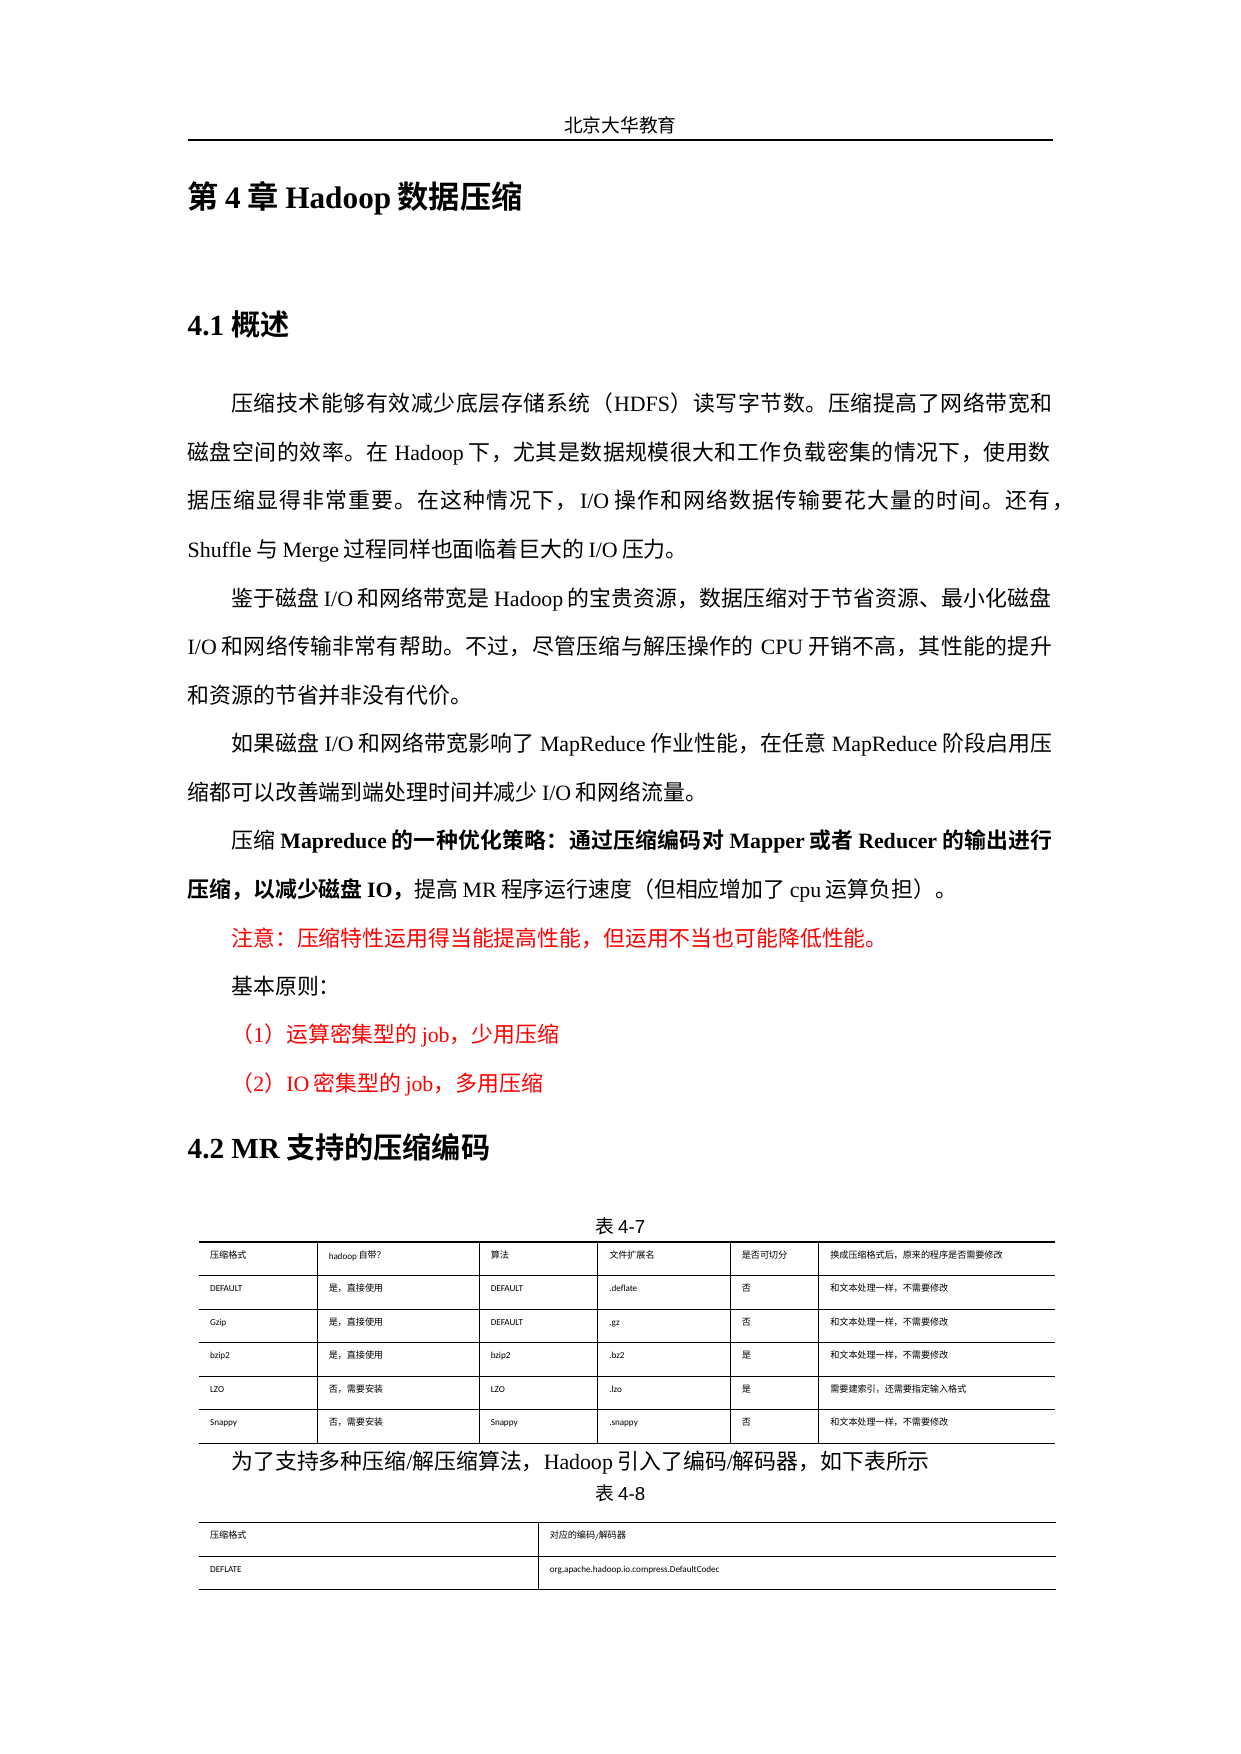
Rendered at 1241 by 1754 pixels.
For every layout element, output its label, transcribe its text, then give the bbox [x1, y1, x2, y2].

subtitle 4.1 概述 [187, 290, 1053, 355]
table_cell 否，需要安装 [318, 1410, 479, 1443]
table_header 文件扩展名 [598, 1243, 730, 1275]
table_cell DEFAULT [480, 1276, 597, 1308]
table_cell 和文本处理一样，不需要修改 [819, 1310, 1055, 1342]
table_cell .gz [598, 1310, 730, 1342]
table_cell 否 [731, 1410, 818, 1443]
table_cell Snappy [199, 1410, 317, 1443]
table_cell 是 [731, 1343, 818, 1376]
table_cell .lzo [598, 1377, 730, 1409]
table_cell DEFAULT [480, 1310, 597, 1342]
table_cell 需要建索引，还需要指定输入格式 [819, 1377, 1055, 1409]
table_header 是否可切分 [731, 1243, 818, 1275]
text 为了支持多种压缩/解压缩算法，Hadoop引入了编码/解码器，如下表所示 [187, 1444, 1053, 1476]
table_cell 是，直接使用 [318, 1276, 479, 1308]
table_cell .deflate [598, 1276, 730, 1308]
table_header 算法 [480, 1243, 597, 1275]
table_cell Snappy [480, 1410, 597, 1443]
table_header 压缩格式 [199, 1523, 538, 1556]
table_cell DEFAULT [199, 1276, 317, 1308]
table_cell 否 [731, 1310, 818, 1342]
text 注意：压缩特性运用得当能提高性能，但运用不当也可能降低性能。 [187, 920, 1053, 953]
table_header 压缩格式 [199, 1243, 317, 1275]
text 表4-7 [187, 1209, 1053, 1241]
table_cell bzip2 [480, 1343, 597, 1376]
table_cell bzip2 [199, 1343, 317, 1376]
text 压缩技术能够有效减少底层存储系统（HDFS）读写字节数。压缩提高了网络带宽和磁盘空间的效率。在Hadoop下，尤其是数据规模很大和工作负载密集的情况下，使用数据压缩显得非常重要。在这种情况下，I/O操作和网络数据传输要花大量的时间。还有，Shuffle与Merge过程同样也面临着巨大的I/O压力。 [187, 386, 1053, 564]
text 压缩Mapreduce的一种优化策略：通过压缩编码对Mapper或者Reducer的输出进行压缩，以减少磁盘IO，提高MR程序运行速度（但相应增加了cpu运算负担）。 [187, 823, 1053, 904]
subtitle 第4章 Hadoop数据压缩 [187, 162, 1053, 227]
table_cell 否 [731, 1276, 818, 1308]
table_cell 是，直接使用 [318, 1343, 479, 1376]
text （2）IO密集型的job，多用压缩 [187, 1065, 1053, 1098]
text 基本原则： [187, 968, 1053, 1001]
table_cell 和文本处理一样，不需要修改 [819, 1410, 1055, 1443]
subtitle 4.2 MR支持的压缩编码 [187, 1113, 1053, 1178]
table_header hadoop自带？ [318, 1243, 479, 1275]
table_cell LZO [199, 1377, 317, 1409]
table_cell DEFLATE [199, 1557, 538, 1589]
table_cell 否，需要安装 [318, 1377, 479, 1409]
text （1）运算密集型的job，少用压缩 [187, 1017, 1053, 1049]
table_header 对应的编码/解码器 [539, 1523, 1056, 1556]
table_header 换成压缩格式后，原来的程序是否需要修改 [819, 1243, 1055, 1275]
table_cell LZO [480, 1377, 597, 1409]
text 鉴于磁盘I/O和网络带宽是Hadoop的宝贵资源，数据压缩对于节省资源、最小化磁盘I/O和网络传输非常有帮助。不过，尽管压缩与解压操作的CPU开销不高，其性能的提升和资源的节省并非没有代价。 [187, 580, 1053, 710]
table_cell 和文本处理一样，不需要修改 [819, 1343, 1055, 1376]
text 如果磁盘I/O和网络带宽影响了MapReduce作业性能，在任意MapReduce阶段启用压缩都可以改善端到端处理时间并减少I/O和网络流量。 [187, 726, 1053, 807]
table_cell 是，直接使用 [318, 1310, 479, 1342]
table_cell Gzip [199, 1310, 317, 1342]
table_cell 是 [731, 1377, 818, 1409]
text 表4-8 [187, 1476, 1053, 1509]
table_cell 和文本处理一样，不需要修改 [819, 1276, 1055, 1308]
table_cell .snappy [598, 1410, 730, 1443]
table_cell org.apache.hadoop.io.compress.DefaultCodec [539, 1557, 1056, 1589]
table_cell .bz2 [598, 1343, 730, 1376]
